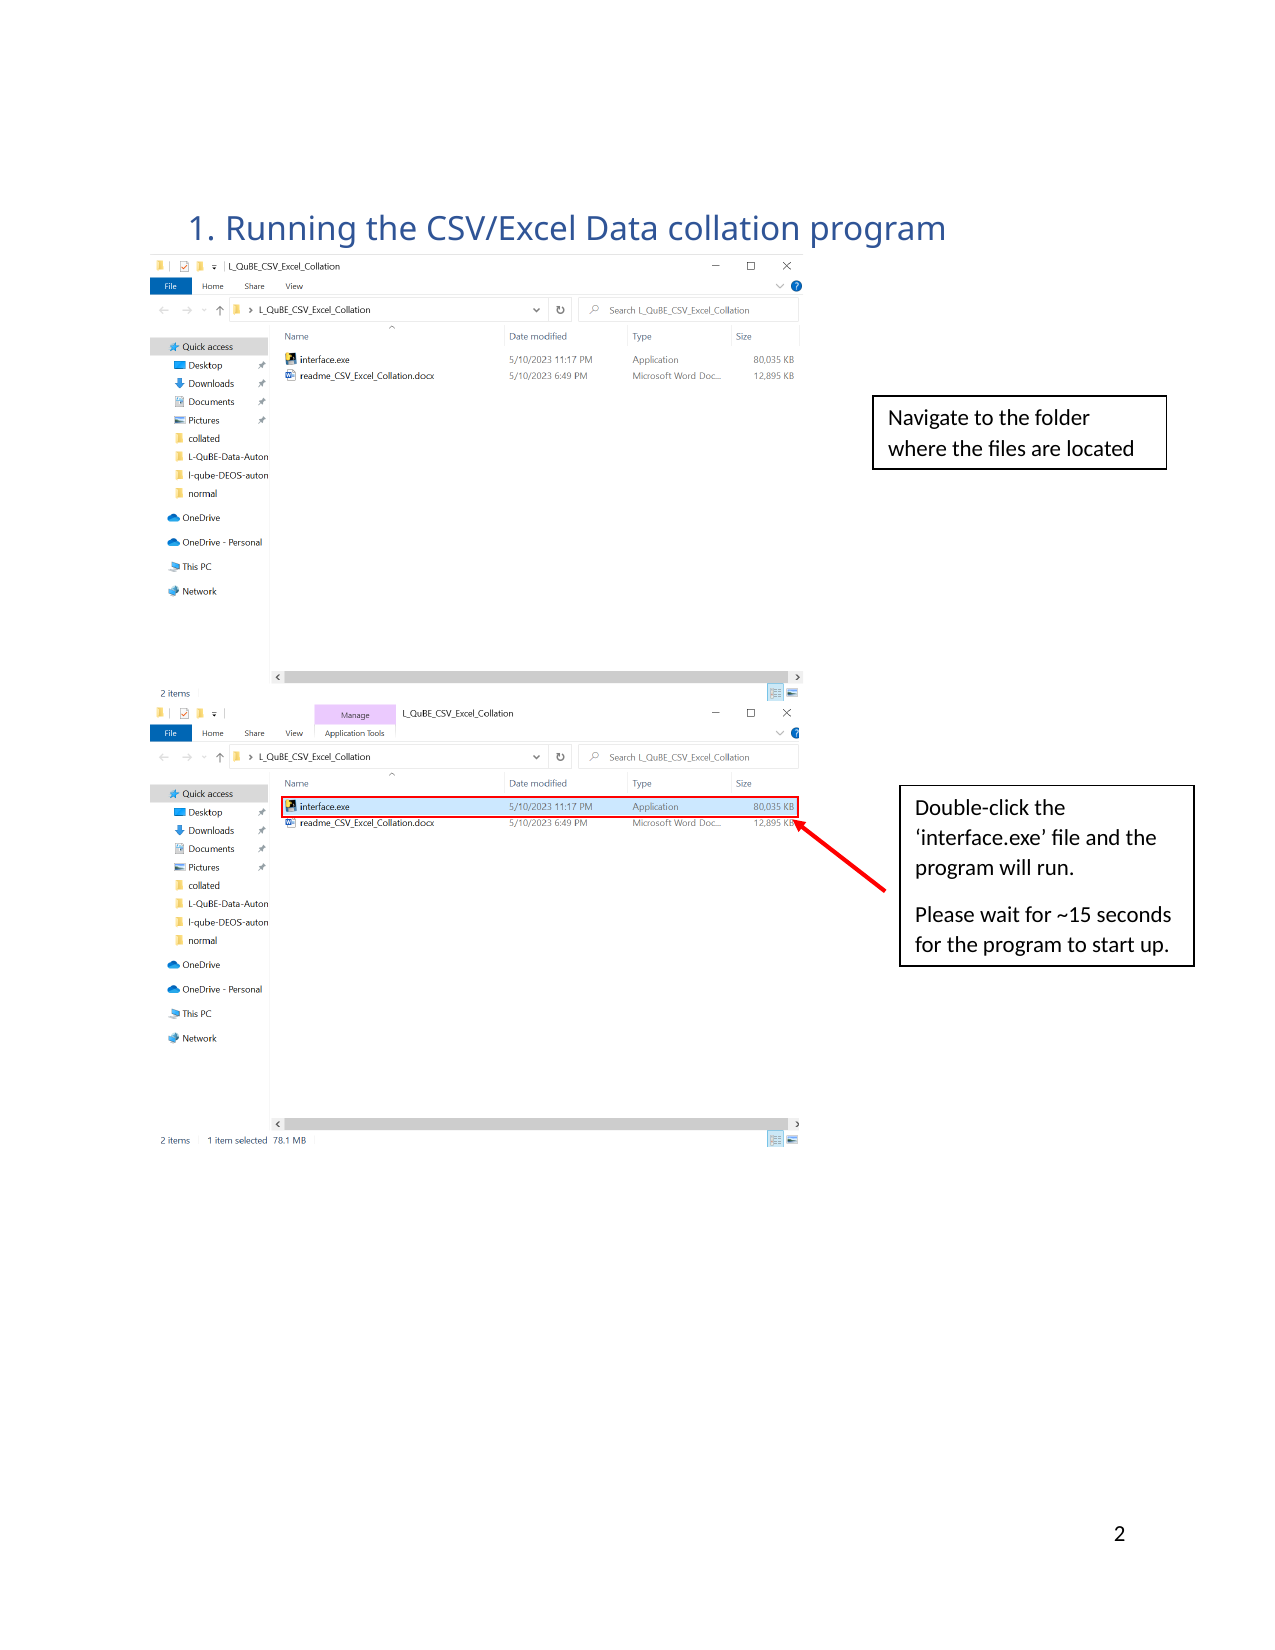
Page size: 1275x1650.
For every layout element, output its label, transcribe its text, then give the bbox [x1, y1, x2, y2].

picture [283, 798, 797, 816]
picture [150, 254, 804, 701]
picture [150, 702, 799, 1147]
subtitle Running the CSV/Excel Data collation program [187, 205, 1125, 251]
